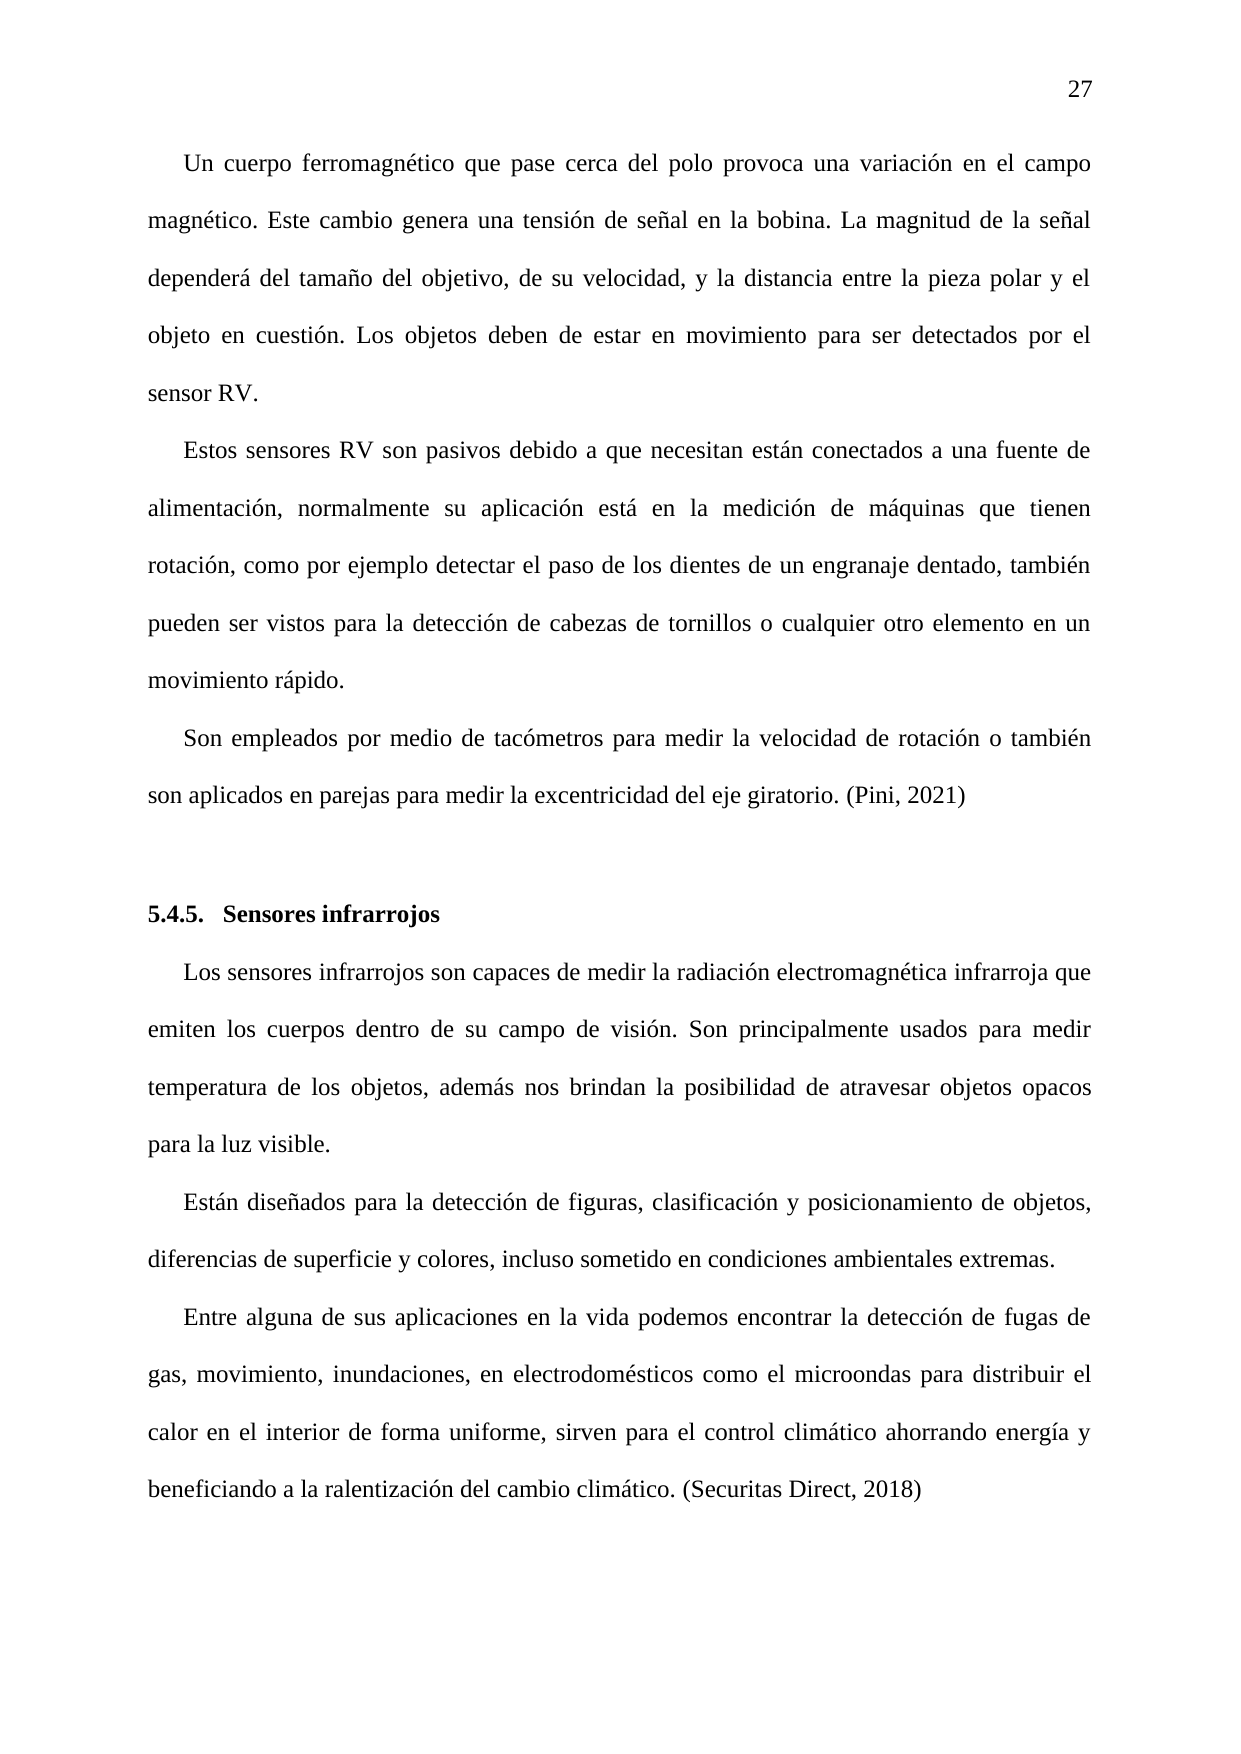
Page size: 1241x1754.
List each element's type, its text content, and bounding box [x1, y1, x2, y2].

text Estos sensores RV son pasivos debido a que necesitan están conectados a una fuente de alimentación, normalmente su aplicación está en la medición de máquinas que tienen rotación, como por ejemplo detectar el paso de los dientes de un engranaje dentado, también pueden ser vistos para la detección de cabezas de tornillos o cualquier otro elemento en un movimiento rápido. [148, 435, 1092, 694]
text Un cuerpo ferromagnético que pase cerca del polo provoca una variación en el campo magnético. Este cambio genera una tensión de señal en la bobina. La magnitud de la señal dependerá del tamaño del objetivo, de su velocidad, y la distancia entre la pieza polar y el objeto en cuestión. Los objetos deben de estar en movimiento para ser detectados por el sensor RV. [148, 148, 1092, 406]
text Son empleados por medio de tacómetros para medir la velocidad de rotación o también son aplicados en parejas para medir la excentricidad del eje giratorio. [148, 723, 1092, 809]
text Los sensores infrarrojos son capaces de medir la radiación electromagnética infrarroja que emiten los cuerpos dentro de su campo de visión. Son principalmente usados para medir temperatura de los objetos, además nos brindan la posibilidad de atravesar objetos opacos para la luz visible. [148, 957, 1092, 1158]
text Están diseñados para la detección de figuras, clasificación y posicionamiento de objetos, diferencias de superficie y colores, incluso sometido en condiciones ambientales extremas. [148, 1187, 1092, 1273]
subtitle Sensores infrarrojos [148, 899, 1092, 928]
text Entre alguna de sus aplicaciones en la vida podemos encontrar la detección de fugas de gas, movimiento, inundaciones, en electrodomésticos como el microondas para distribuir el calor en el interior de forma uniforme, sirven para el control climático ahorrando energía y beneficiando a la ralentización del cambio climático. [148, 1302, 1092, 1503]
